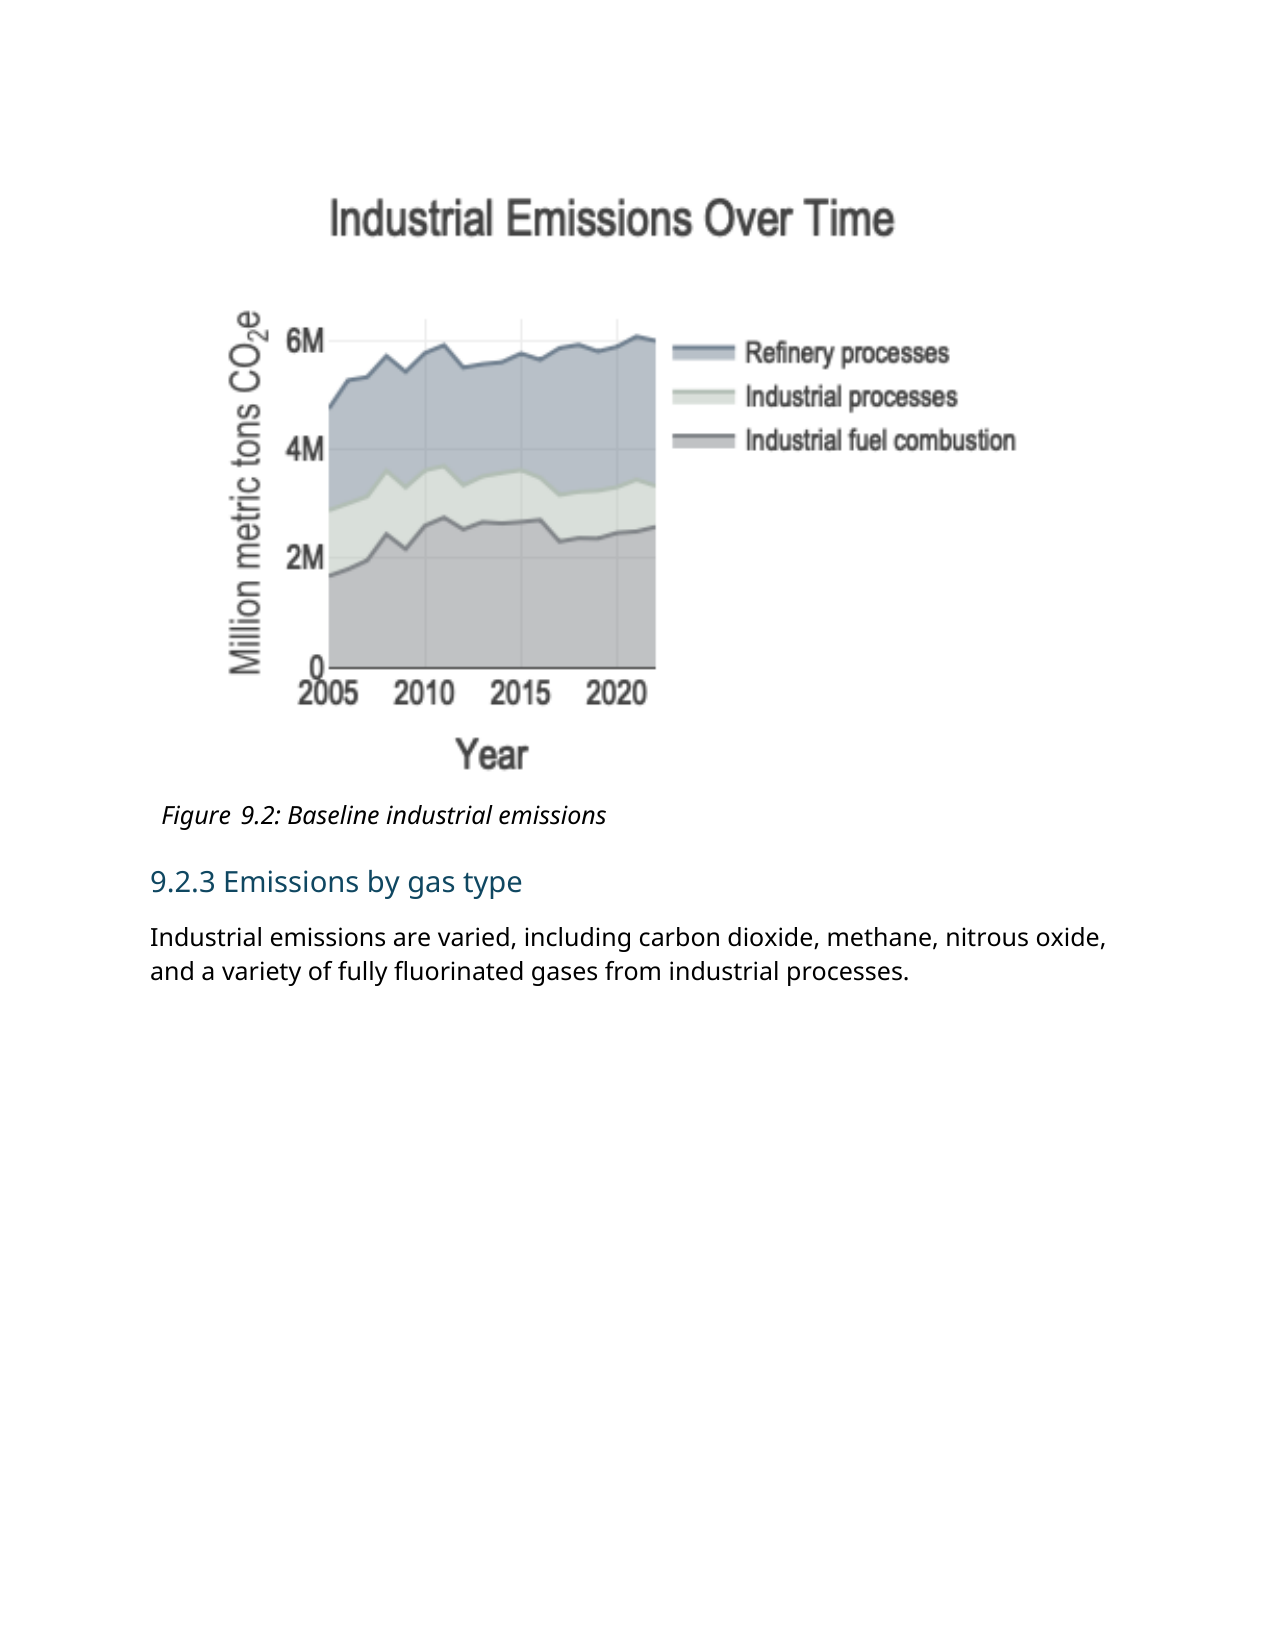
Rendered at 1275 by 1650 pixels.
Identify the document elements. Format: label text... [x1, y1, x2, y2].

picture [221, 153, 1054, 778]
text Industrial emissions are varied, including carbon dioxide, methane, nitrous oxide, and a variety of fully fluorinated gases from industrial processes. [150, 920, 1125, 988]
subtitle 9.2.3 Emissions by gas type [150, 861, 1125, 901]
table_header Figure 9.2: Baseline industrial emissions [150, 150, 1125, 844]
